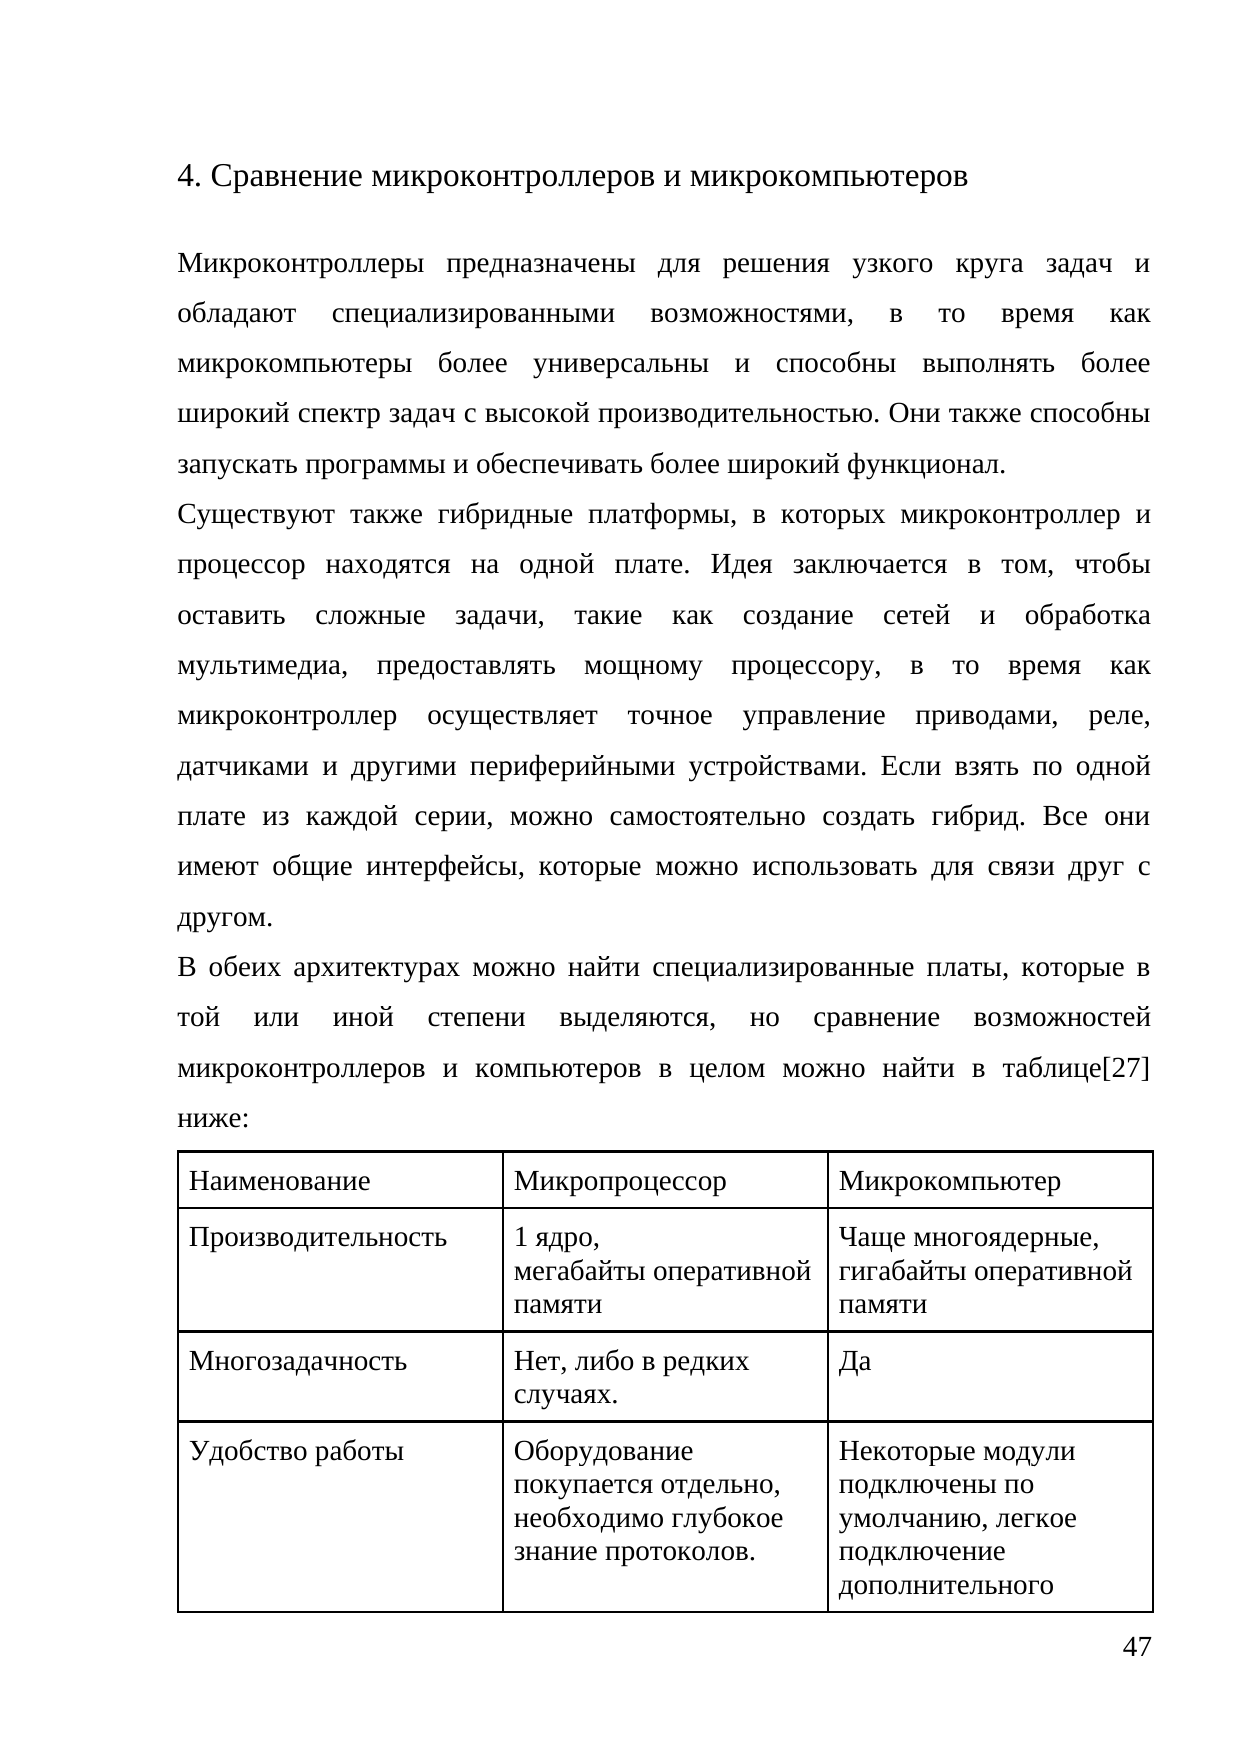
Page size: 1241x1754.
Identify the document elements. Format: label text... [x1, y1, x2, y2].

table_header Микропроцессор [504, 1153, 827, 1207]
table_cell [504, 1423, 827, 1611]
table_cell 1 ядро, мегабайты оперативной памяти [504, 1209, 827, 1330]
table_cell Нет, либо в редких случаях. [504, 1333, 827, 1420]
table_header Микрокомпьютер [829, 1153, 1152, 1207]
table_cell Удобство работы [179, 1423, 502, 1611]
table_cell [829, 1423, 1152, 1611]
subtitle 4. Сравнение микроконтроллеров и микрокомпьютеров [177, 156, 1152, 194]
table_header Наименование [179, 1153, 502, 1207]
text В обеих архитектурах можно найти специализированные платы, которые в той или иной степени выделяются, но сравнение возможностей микроконтроллеров и компьютеров в целом можно найти в таблице[27] ниже: [177, 949, 1152, 1133]
text Существуют также гибридные платформы, в которых микроконтроллер и процессор находятся на одной плате. Идея заключается в том, чтобы оставить сложные задачи, такие как создание сетей и обработка мультимедиа, предоставлять мощному процессору, в то время как микроконтроллер осуществляет точное управление приводами, реле, датчиками и другими периферийными устройствами. Если взять по одной плате из каждой серии, можно самостоятельно создать гибрид. Все они имеют общие интерфейсы, которые можно использовать для связи друг с другом. [177, 496, 1152, 932]
table_cell Да [829, 1333, 1152, 1420]
table_cell Чаще многоядерные, гигабайты оперативной памяти [829, 1209, 1152, 1330]
table_cell Многозадачность [179, 1333, 502, 1420]
text Микроконтроллеры предназначены для решения узкого круга задач и обладают специализированными возможностями, в то время как микрокомпьютеры более универсальны и способны выполнять более широкий спектр задач с высокой производительностью. Они также способны запускать программы и обеспечивать более широкий функционал. [177, 245, 1152, 479]
table_cell Производительность [179, 1209, 502, 1330]
